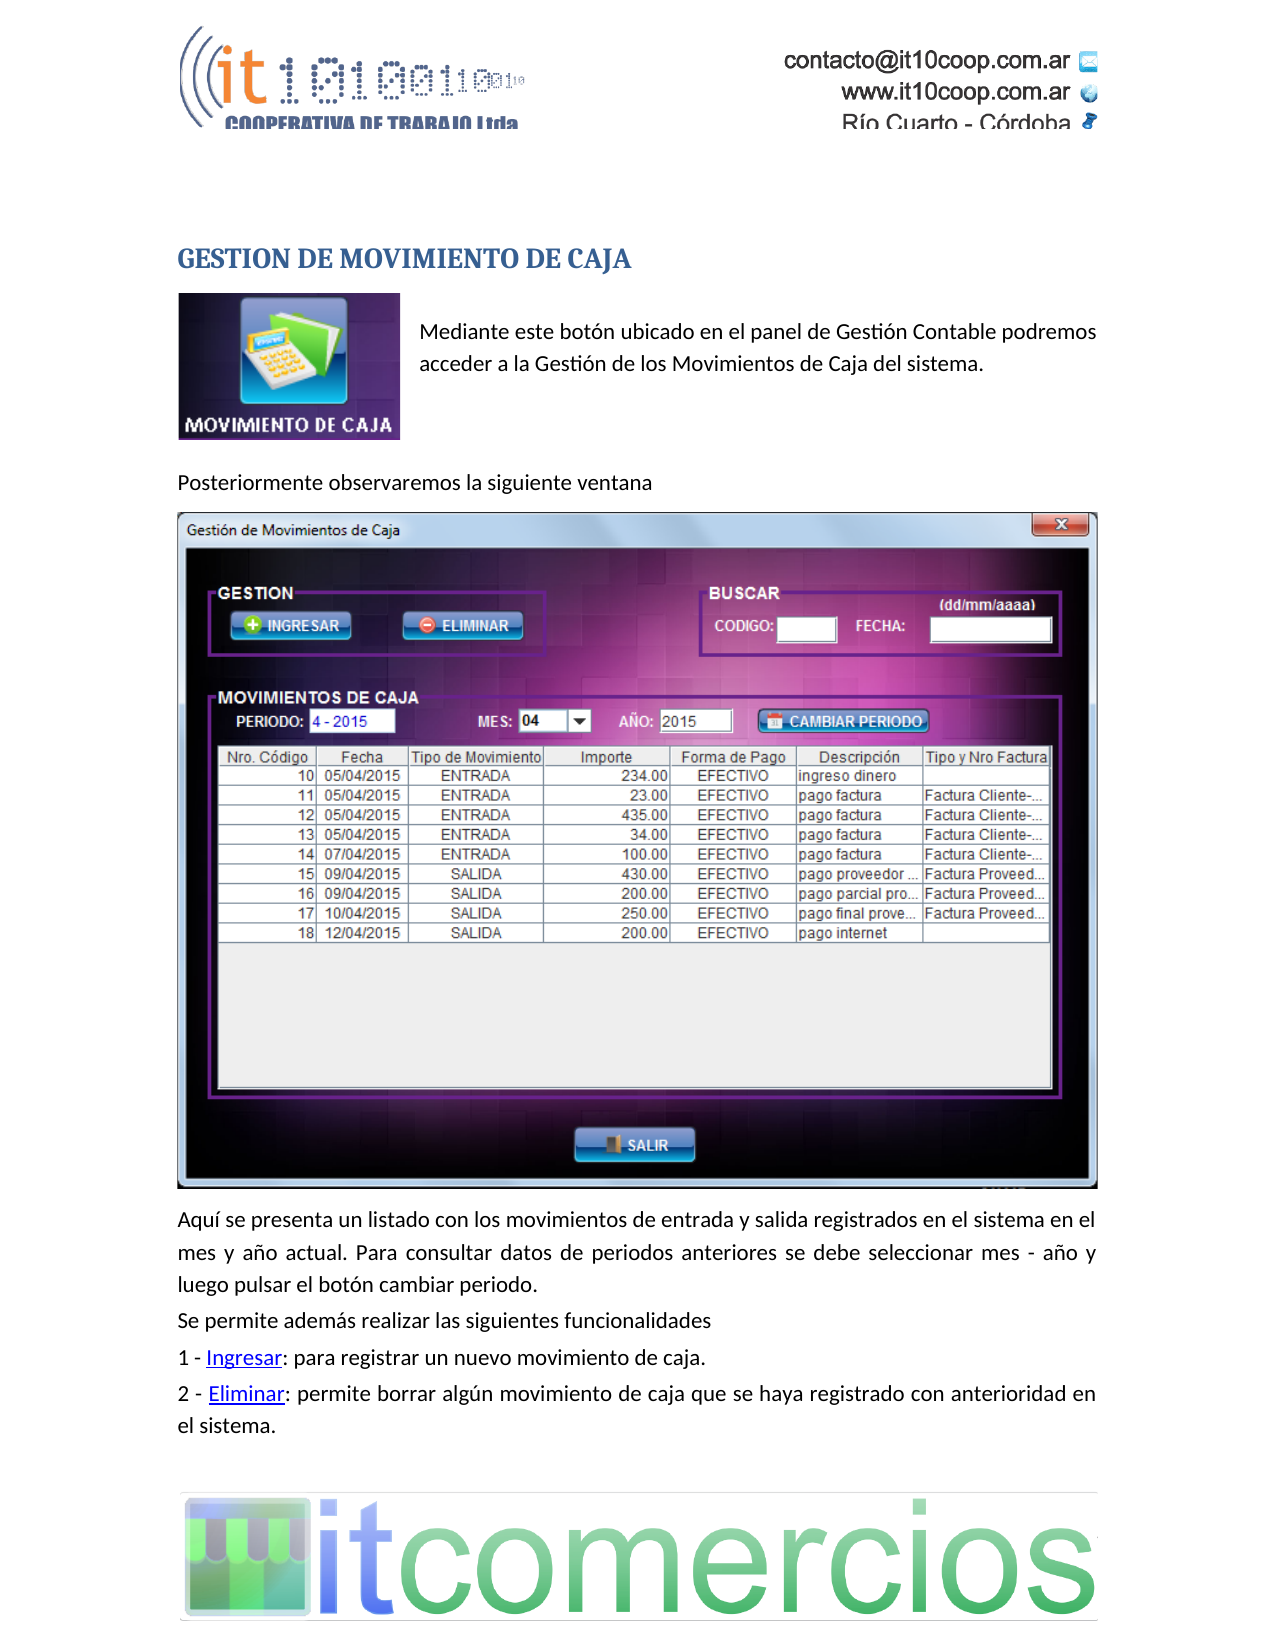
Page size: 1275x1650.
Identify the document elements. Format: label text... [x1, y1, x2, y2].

text Se permite además realizar las siguientes funcionalidades [177, 1306, 1098, 1334]
picture [177, 512, 1098, 1189]
text 1 - Ingresar: para registrar un nuevo movimiento de caja. [177, 1343, 1098, 1371]
text Mediante este botón ubicado en el panel de Gestión Contable podremos acceder a la Gestión de los Movimientos de Caja del sistema. [401, 317, 1098, 377]
subtitle GESTION DE MOVIMIENTO DE CAJA [177, 242, 1098, 276]
picture [178, 1487, 1096, 1622]
text Posteriormente observaremos la siguiente ventana [177, 468, 1098, 496]
picture [178, 25, 1096, 129]
picture [178, 293, 401, 440]
text 2 - Eliminar: permite borrar algún movimiento de caja que se haya registrado con anterioridad en el sistema. [177, 1379, 1098, 1439]
text Aquí se presenta un listado con los movimientos de entrada y salida registrados en el sistema en el mes y año actual. Para consultar datos de periodos anteriores se debe seleccionar mes - año y luego pulsar el botón cambiar periodo. [177, 1206, 1098, 1298]
